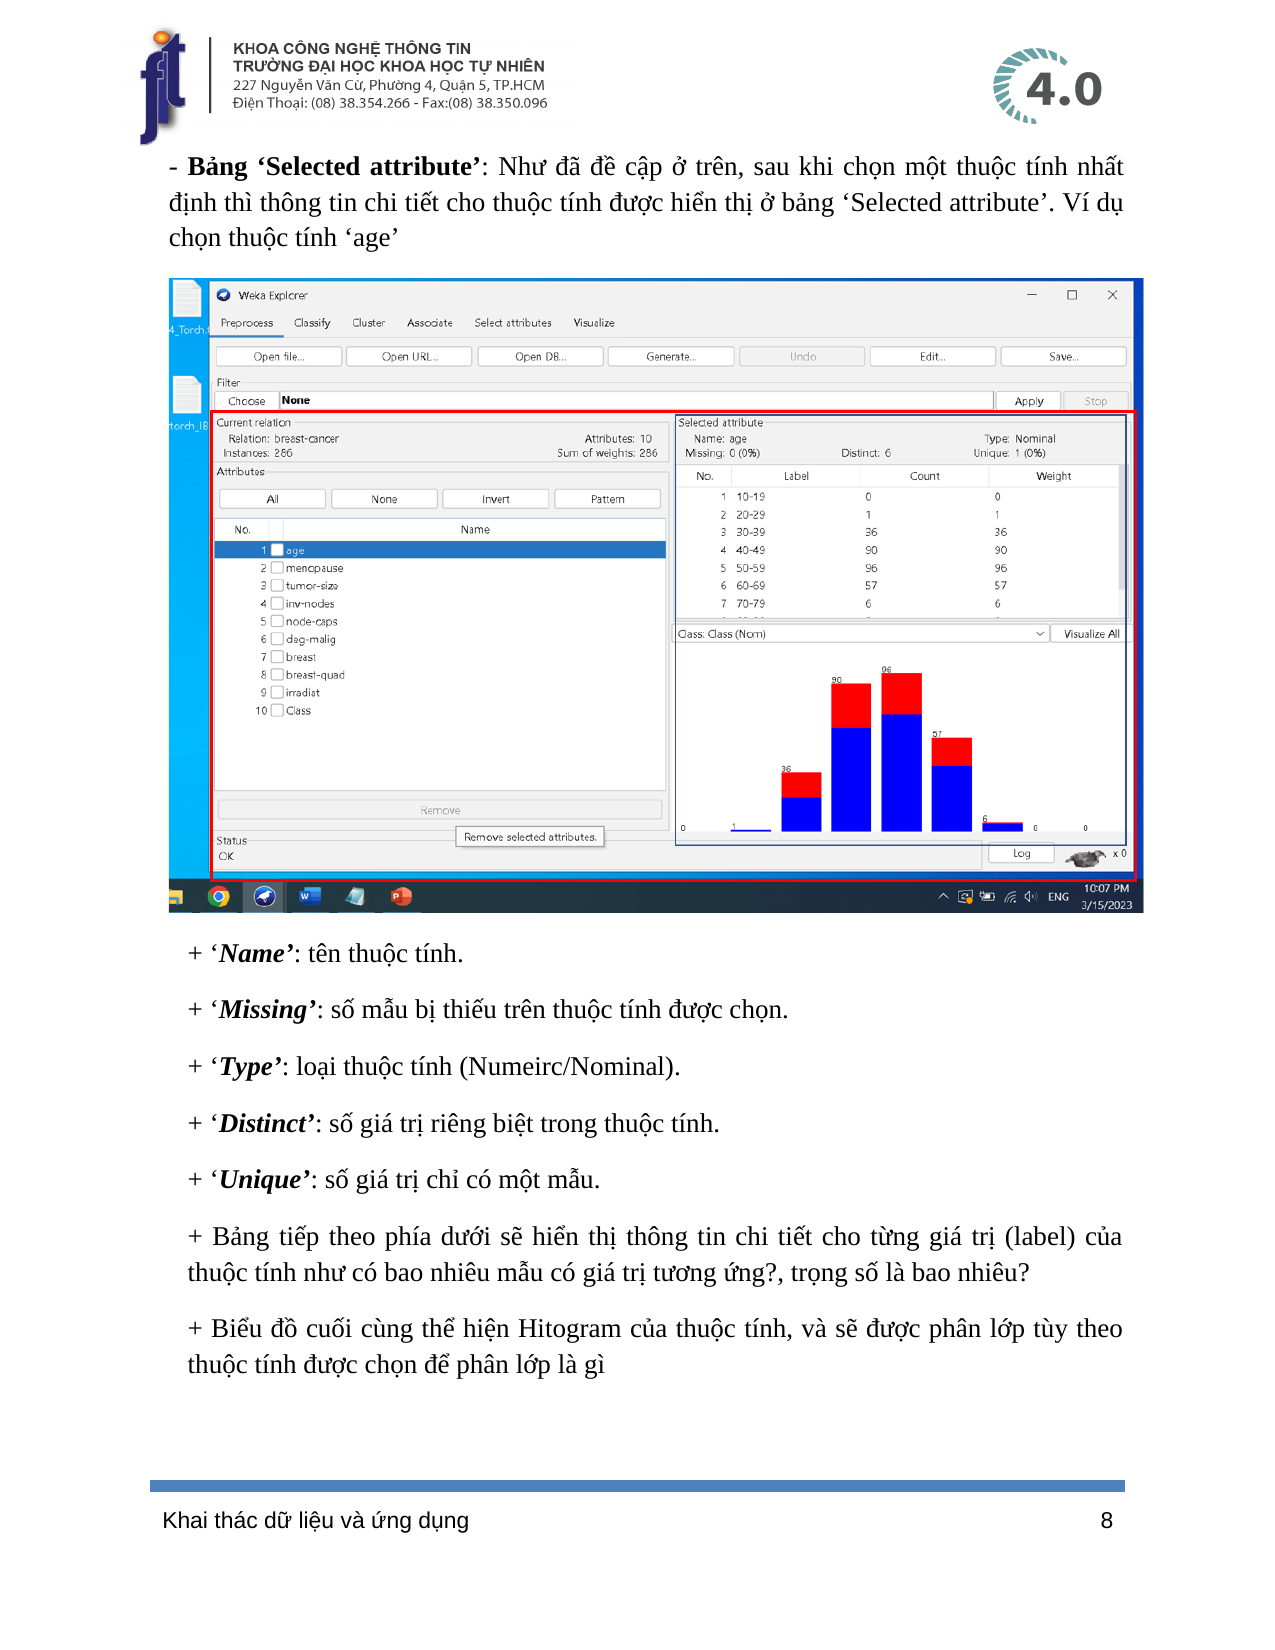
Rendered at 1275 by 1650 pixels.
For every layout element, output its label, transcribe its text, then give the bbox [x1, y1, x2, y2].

picture [117, 21, 580, 167]
text + Biểu đồ cuối cùng thể hiện Hitogram của thuộc tính, và sẽ được phân lớp tùy theo thuộc tính được chọn để phân lớp là gì [187, 1312, 1125, 1379]
picture [168, 278, 1144, 913]
text + Bảng tiếp theo phía dưới sẽ hiển thị thông tin chi tiết cho từng giá trị (label) của thuộc tính như có bao nhiêu mẫu có giá trị tương ứng?, trọng số là bao nhiêu? [187, 1220, 1125, 1287]
picture [173, 376, 201, 413]
text + ‘Missing’: số mẫu bị thiếu trên thuộc tính được chọn. [187, 994, 1125, 1025]
text - Bảng ‘Selected attribute’: Như đã đề cập ở trên, sau khi chọn một thuộc tính nhất định thì thông tin chi tiết cho thuộc tính được hiển thị ở bảng ‘Selected attribute’. Ví dụ chọn thuộc tính ‘age’ [169, 150, 1125, 253]
picture [173, 278, 202, 317]
text + ‘Type’: loại thuộc tính (Numeirc/Nominal). [187, 1050, 1125, 1081]
text + ‘Distinct’: số giá trị riêng biệt trong thuộc tính. [187, 1107, 1125, 1138]
text + ‘Unique’: số giá trị chỉ có một mẫu. [187, 1163, 1125, 1194]
text + ‘Name’: tên thuộc tính. [187, 937, 1125, 968]
picture [985, 41, 1108, 127]
